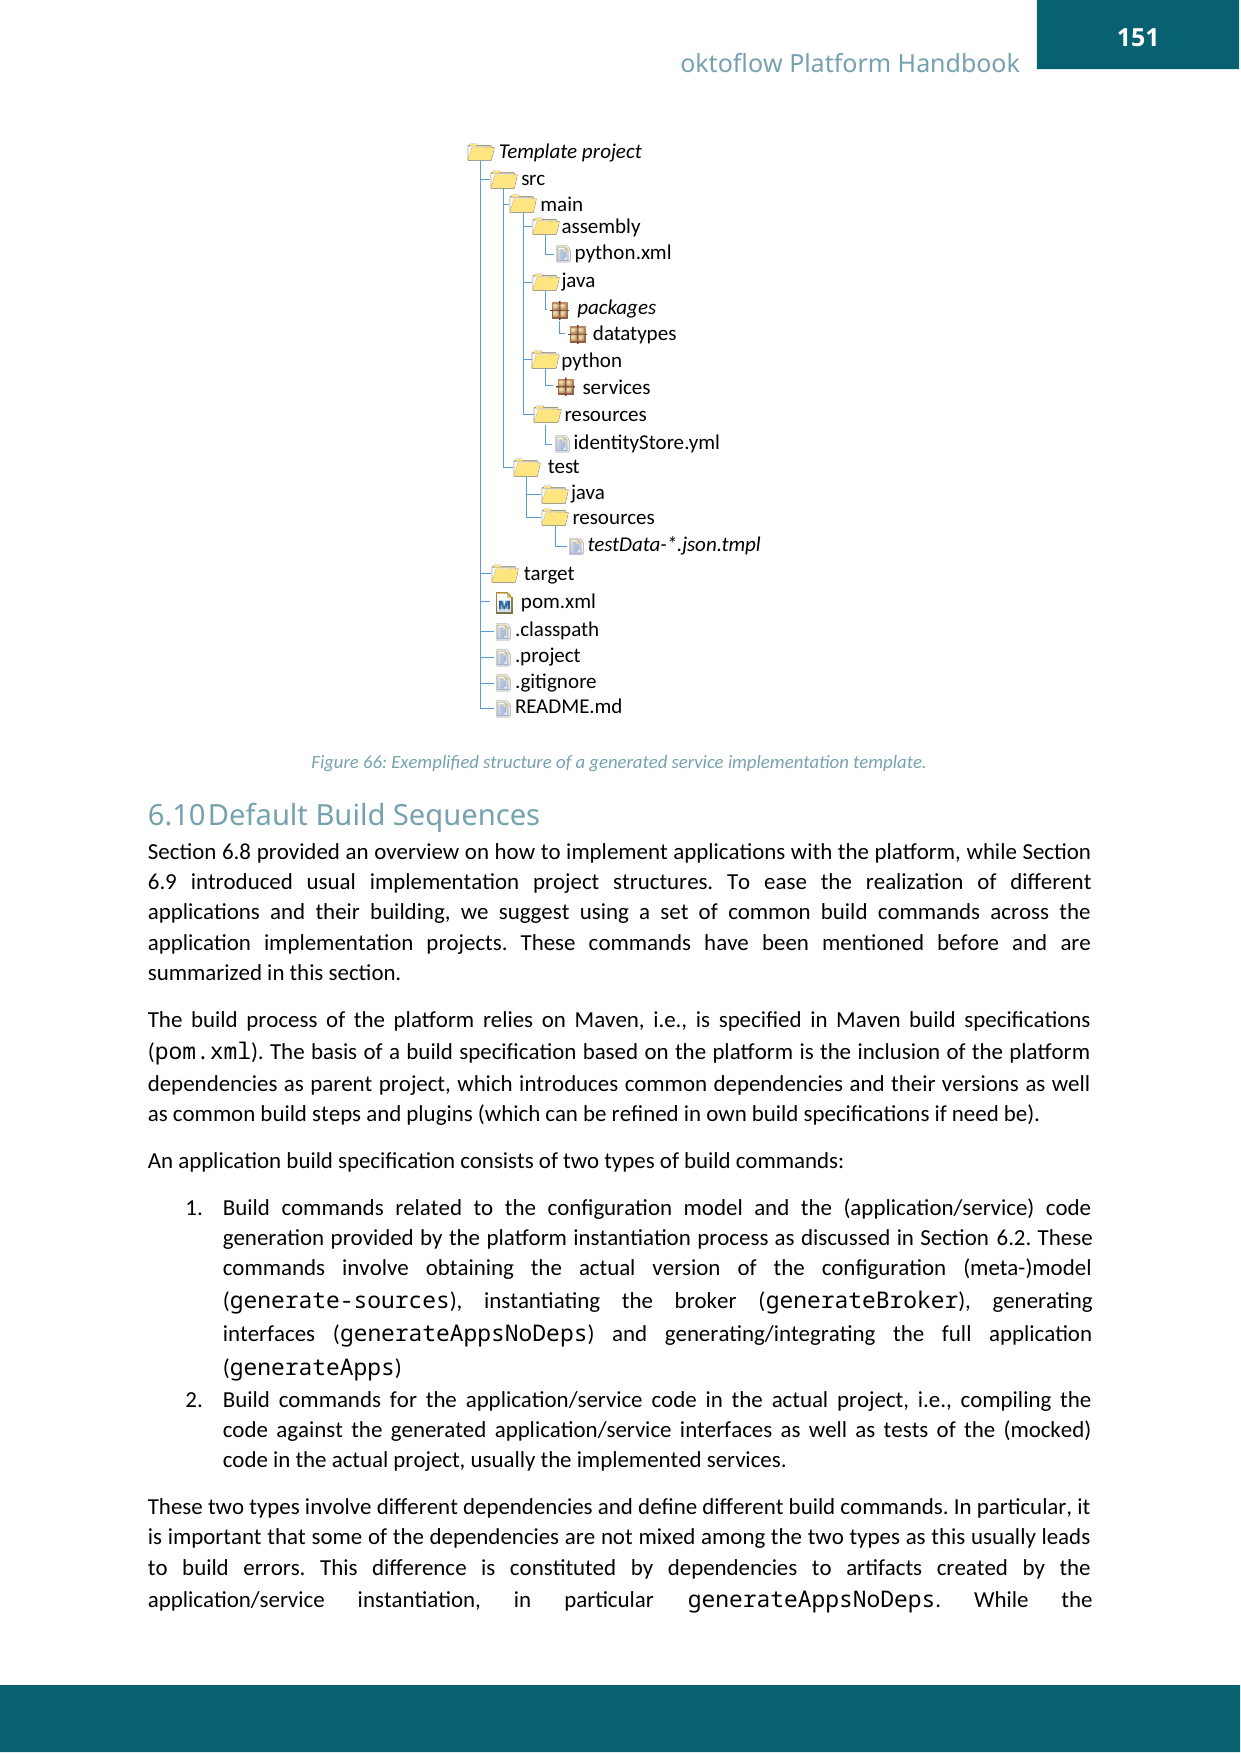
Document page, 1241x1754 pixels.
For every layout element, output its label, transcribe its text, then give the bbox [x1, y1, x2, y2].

text An application build specification consists of two types of build commands: [148, 1146, 1093, 1174]
list Build commands related to the configuration model and the (application/service) code generation provided by the platform instantiation process as discussed in Section 6.2. These commands involve obtaining the actual version of the configuration (meta-)model (generate-sources), instantiating the broker (generateBroker), generating interfaces (generateAppsNoDeps) and generating/integrating the full application (generateApps) [185, 1193, 1093, 1382]
list Build commands for the application/service code in the actual project, i.e., compiling the code against the generated application/service interfaces as well as tests of the (mocked) code in the actual project, usually the implemented services. [185, 1385, 1093, 1473]
text The build process of the platform relies on Maven, i.e., is specified in Maven build specifications (pom.xml). The basis of a build specification based on the platform is the inclusion of the platform dependencies as parent project, which introduces common dependencies and their versions as well as common build steps and plugins (which can be refined in own build specifications if need be). [148, 1005, 1093, 1127]
subtitle Default Build Sequences [148, 794, 1093, 834]
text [148, 1492, 1093, 1614]
text Figure 66: Exemplified structure of a generated service implementation template. [148, 751, 1093, 773]
text Section 6.8 provided an overview on how to implement applications with the platform, while Section 6.9 introduced usual implementation project structures. To ease the realization of different applications and their building, we suggest using a set of common build commands across the application implementation projects. These commands have been mentioned before and are summarized in this section. [148, 837, 1093, 986]
